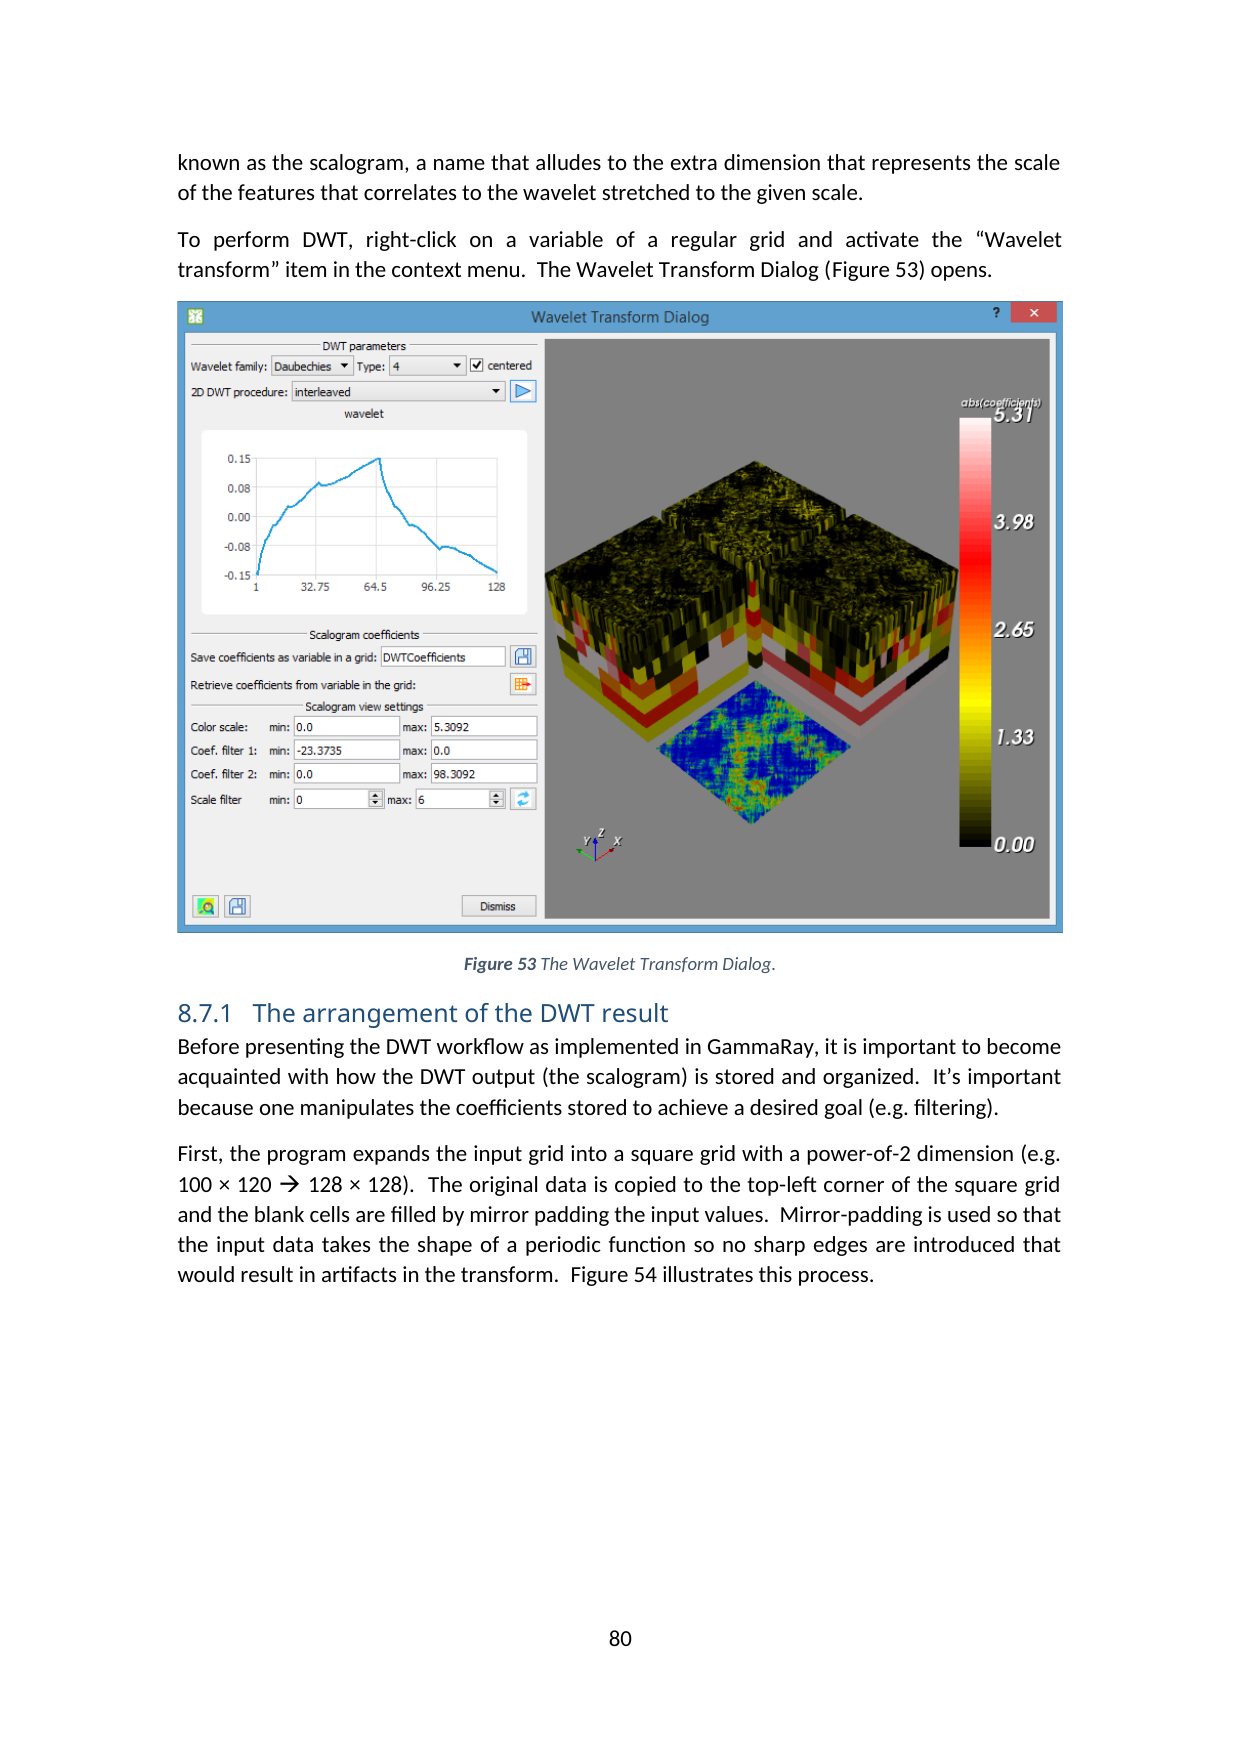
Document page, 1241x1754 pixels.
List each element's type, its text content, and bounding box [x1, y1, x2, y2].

text Figure 53 The Wavelet Transform Dialog. [177, 952, 1063, 975]
text First, the program expands the input grid into a square grid with a power-of-2 dimension (e.g. 100 × 120 128 × 128). The original data is copied to the top-left corner of the square grid and the blank cells are filled by mirror padding the input values. Mirror-padding is used so that the input data takes the shape of a periodic function so no sharp edges are introduced that would result in artifacts in the transform. Figure 54 illustrates this process. [177, 1139, 1063, 1288]
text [177, 148, 1063, 206]
text To perform DWT, right-click on a variable of a regular grid and activate the “Wavelet transform” item in the context menu. The Wavelet Transform Dialog (Figure 53) opens. [177, 225, 1063, 283]
subtitle The arrangement of the DWT result [177, 996, 1063, 1029]
picture [177, 301, 1063, 933]
text Before presenting the DWT workflow as implemented in GammaRay, it is important to become acquainted with how the DWT output (the scalogram) is stored and organized. It’s important because one manipulates the coefficients stored to achieve a desired goal (e.g. filtering). [177, 1032, 1063, 1121]
